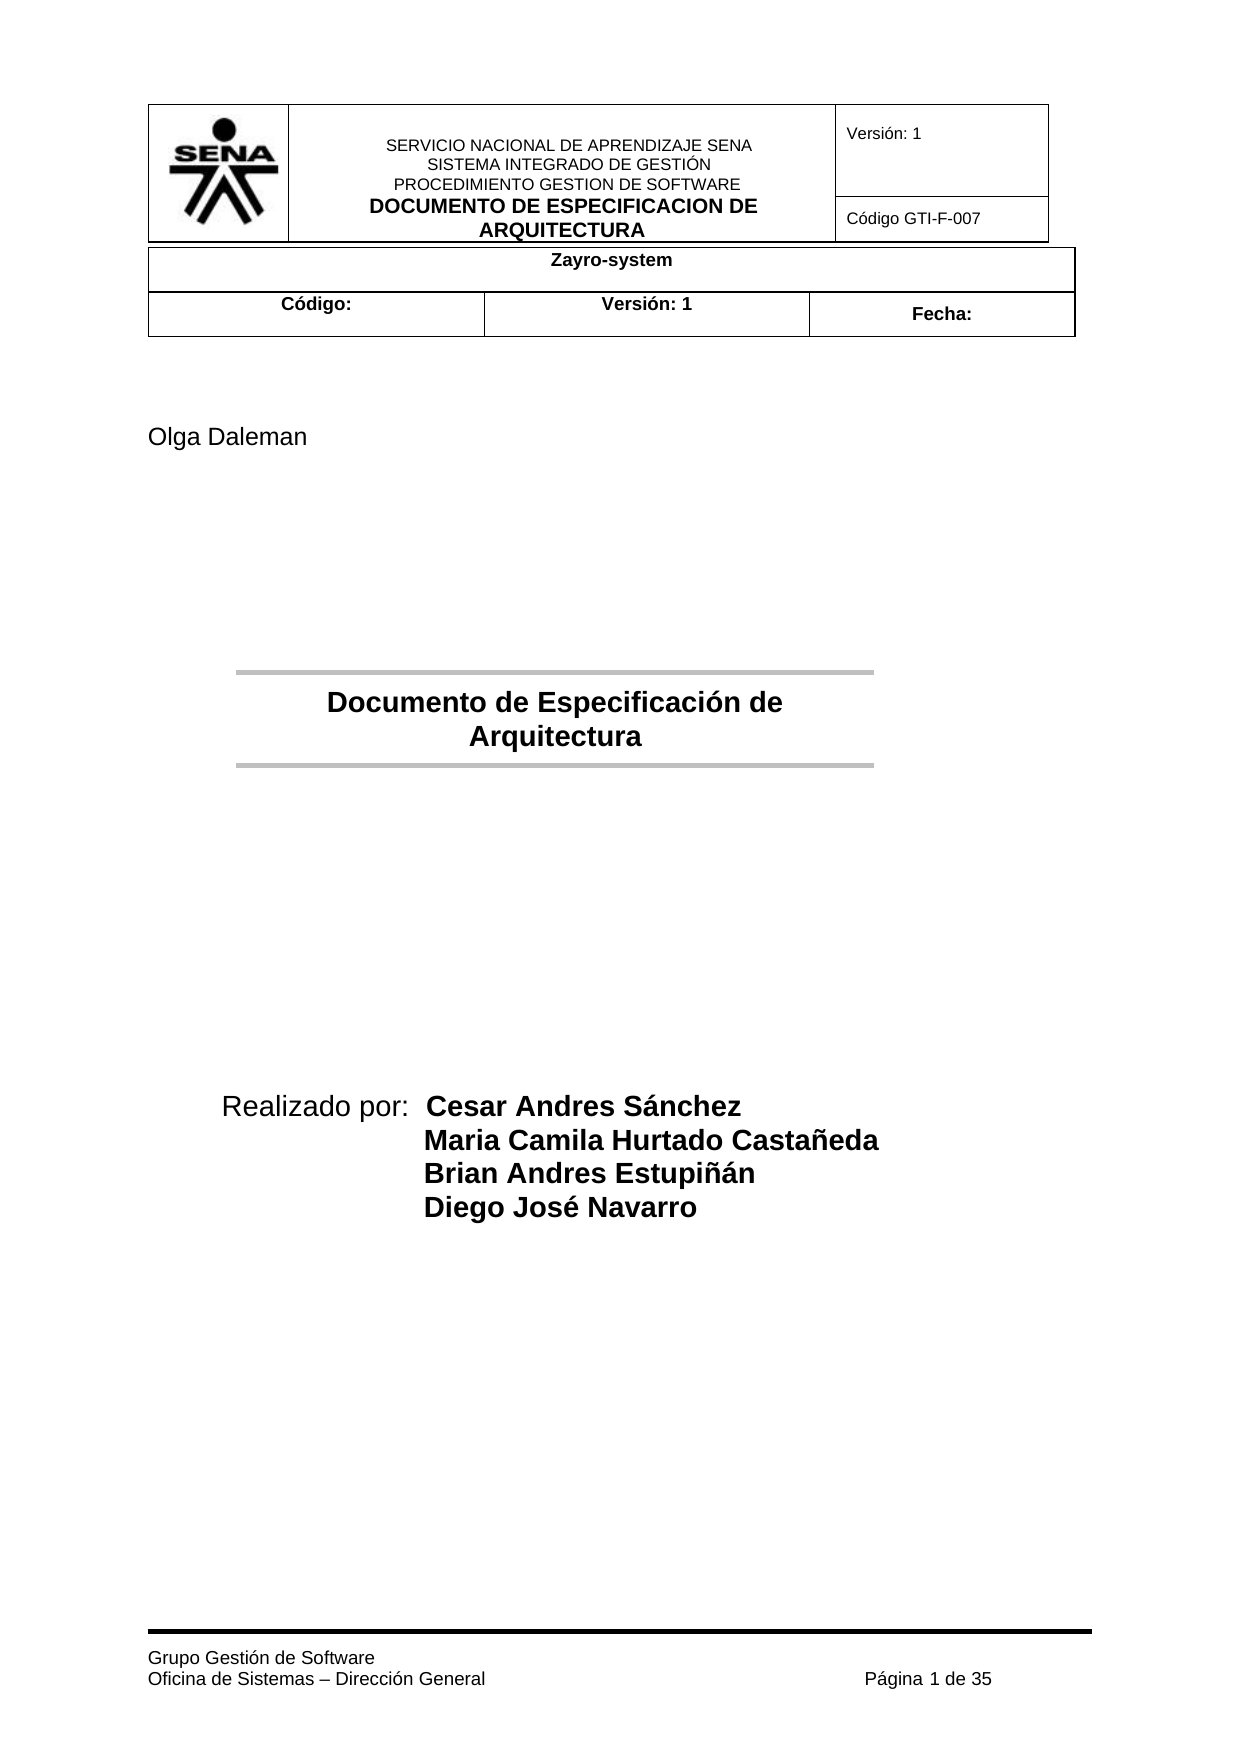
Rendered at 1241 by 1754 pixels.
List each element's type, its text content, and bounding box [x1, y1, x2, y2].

text Olga Daleman [148, 422, 1092, 450]
text Maria Camila Hurtado Castañeda [148, 1123, 1092, 1156]
text Documento de Especificación de Arquitectura [236, 675, 874, 763]
text Realizado por: Cesar Andres Sánchez [148, 1089, 1092, 1123]
text Brian Andres Estupiñán [148, 1156, 1092, 1190]
text Diego José Navarro [148, 1190, 1092, 1223]
picture [167, 114, 281, 229]
